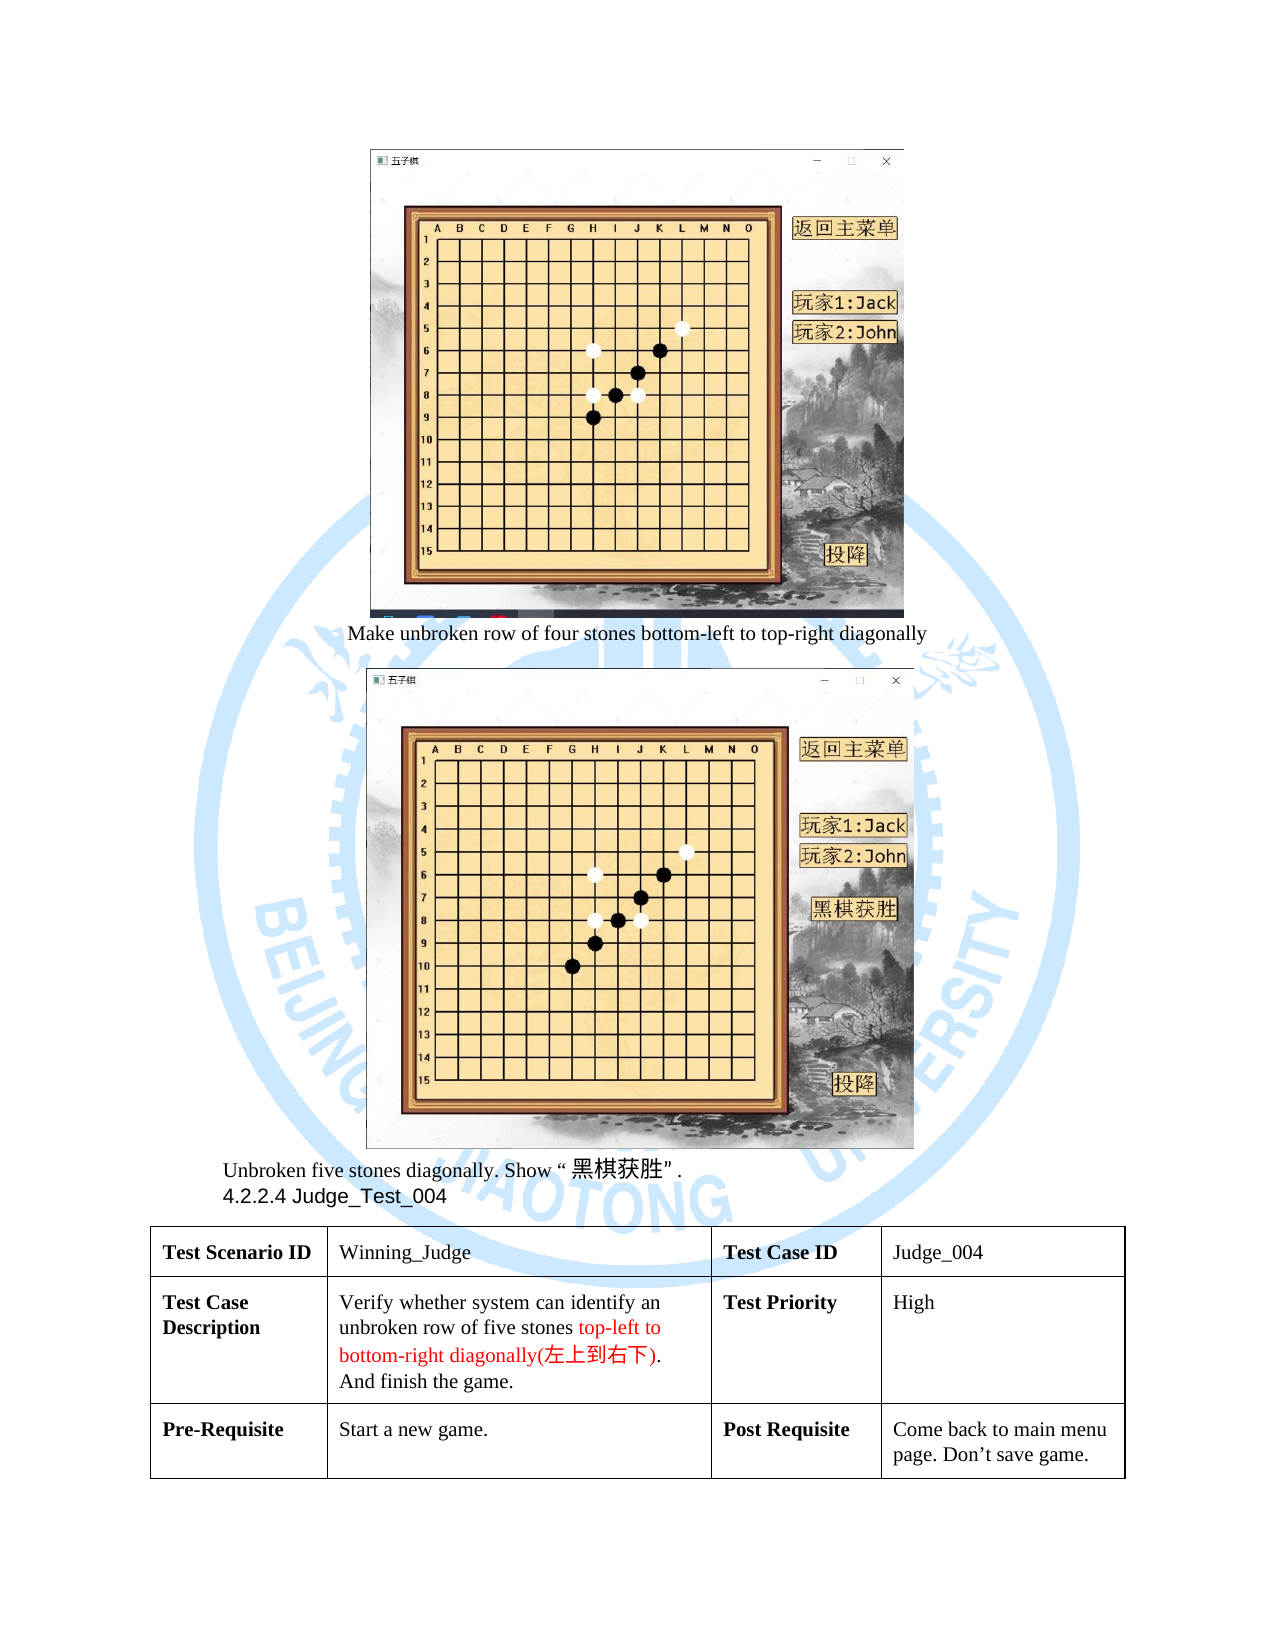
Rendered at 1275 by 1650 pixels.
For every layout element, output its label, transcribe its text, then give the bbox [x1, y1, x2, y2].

table_cell Start a new game. [328, 1404, 711, 1477]
table_cell Pre-Requisite [151, 1404, 327, 1477]
table_cell High [882, 1277, 1124, 1402]
table_cell Verify whether system can identify an unbroken row of five stones top-left to bottom-right diagonally(左上到右下). And finish the game. [328, 1277, 711, 1402]
table_header Judge_004 [882, 1227, 1124, 1276]
picture [194, 149, 1080, 1226]
table_cell Come back to main menu page. Don’t save game. [882, 1404, 1124, 1477]
table_header Winning_Judge [328, 1227, 711, 1276]
table_header Test Case ID [712, 1227, 881, 1276]
table_cell Test Case Description [151, 1277, 327, 1402]
table_header Test Scenario ID [151, 1227, 327, 1276]
table_cell Test Priority [712, 1277, 881, 1402]
table_cell Post Requisite [712, 1404, 881, 1477]
